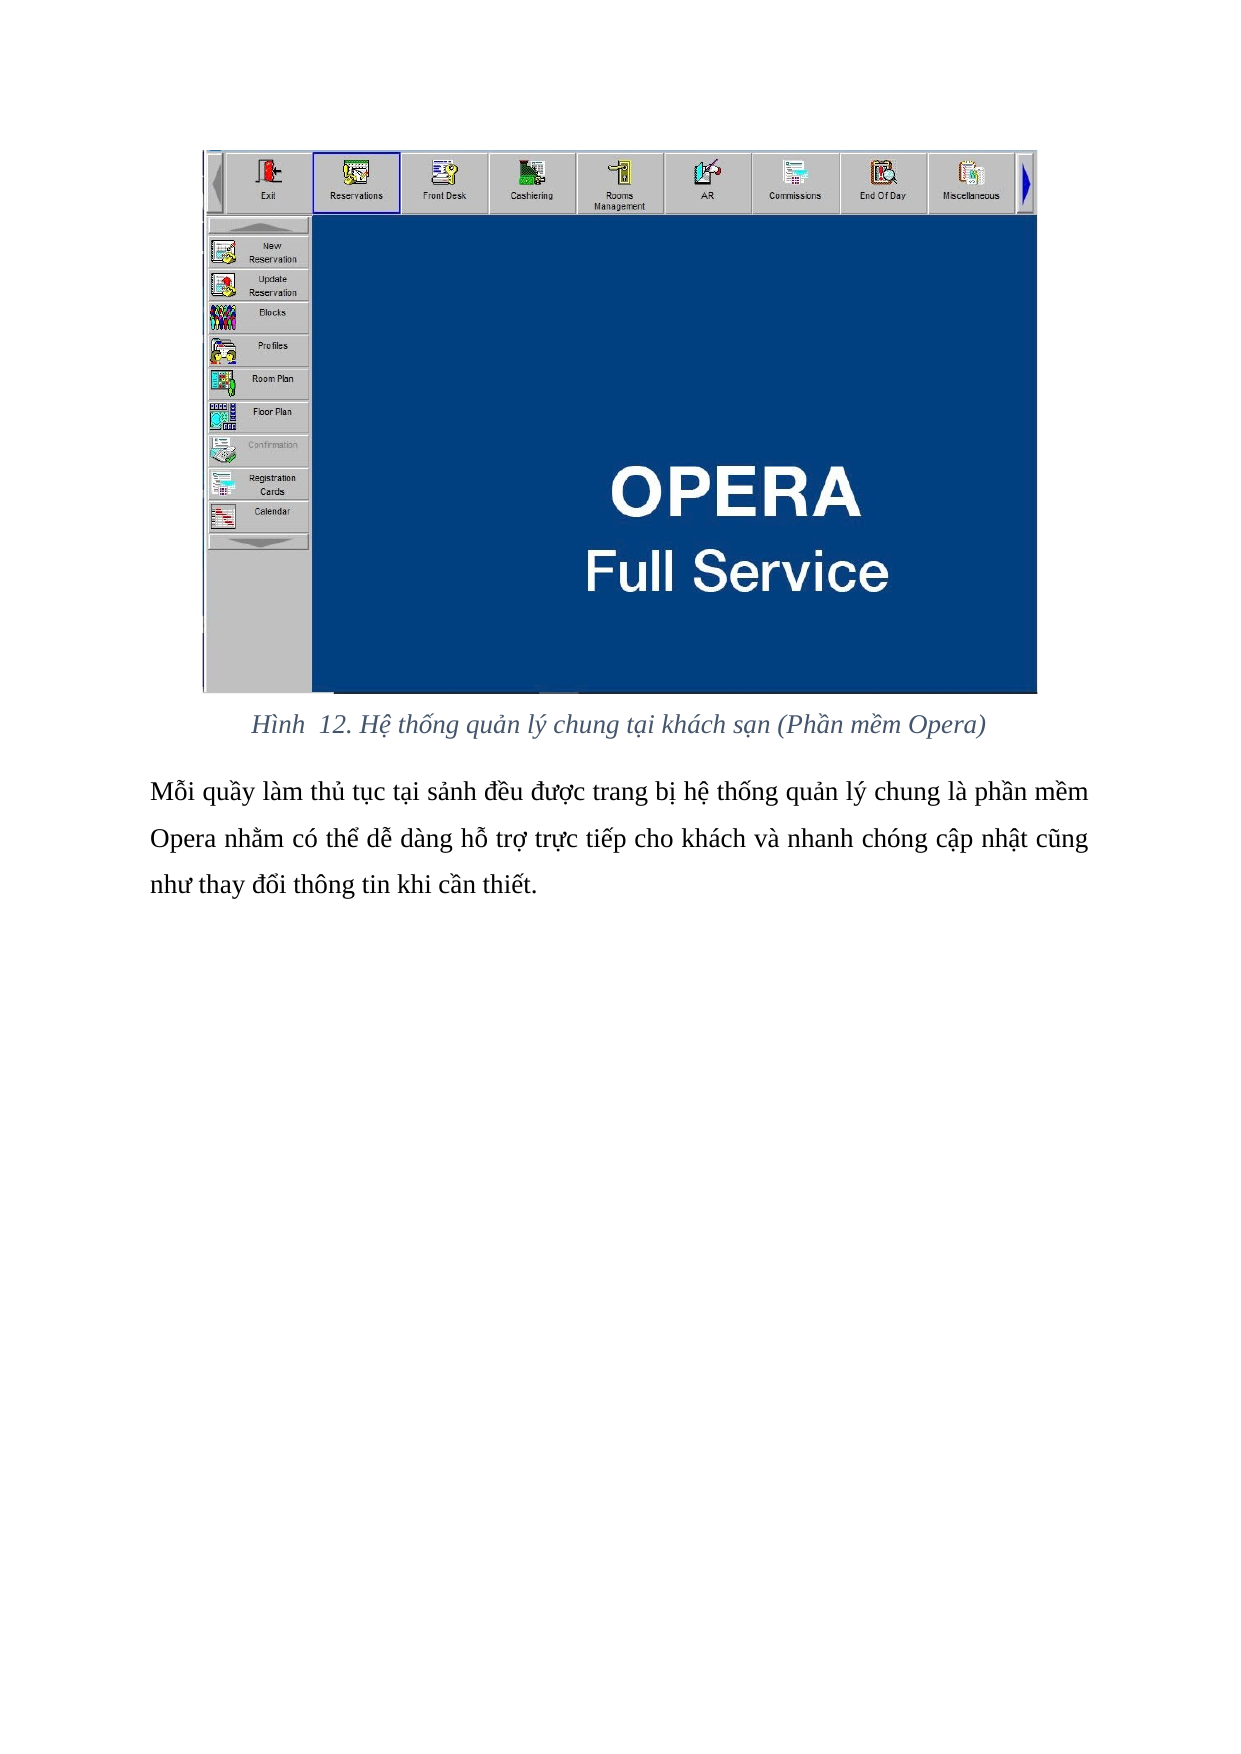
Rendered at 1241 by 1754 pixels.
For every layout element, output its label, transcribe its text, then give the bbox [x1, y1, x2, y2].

picture [202, 150, 1038, 694]
text Mỗi quầy làm thủ tục tại sảnh đều được trang bị hệ thống quản lý chung là phần mềm Opera nhằm có thể dễ dàng hỗ trợ trực tiếp cho khách và nhanh chóng cập nhật cũng như thay đổi thông tin khi cần thiết. [150, 775, 1090, 900]
